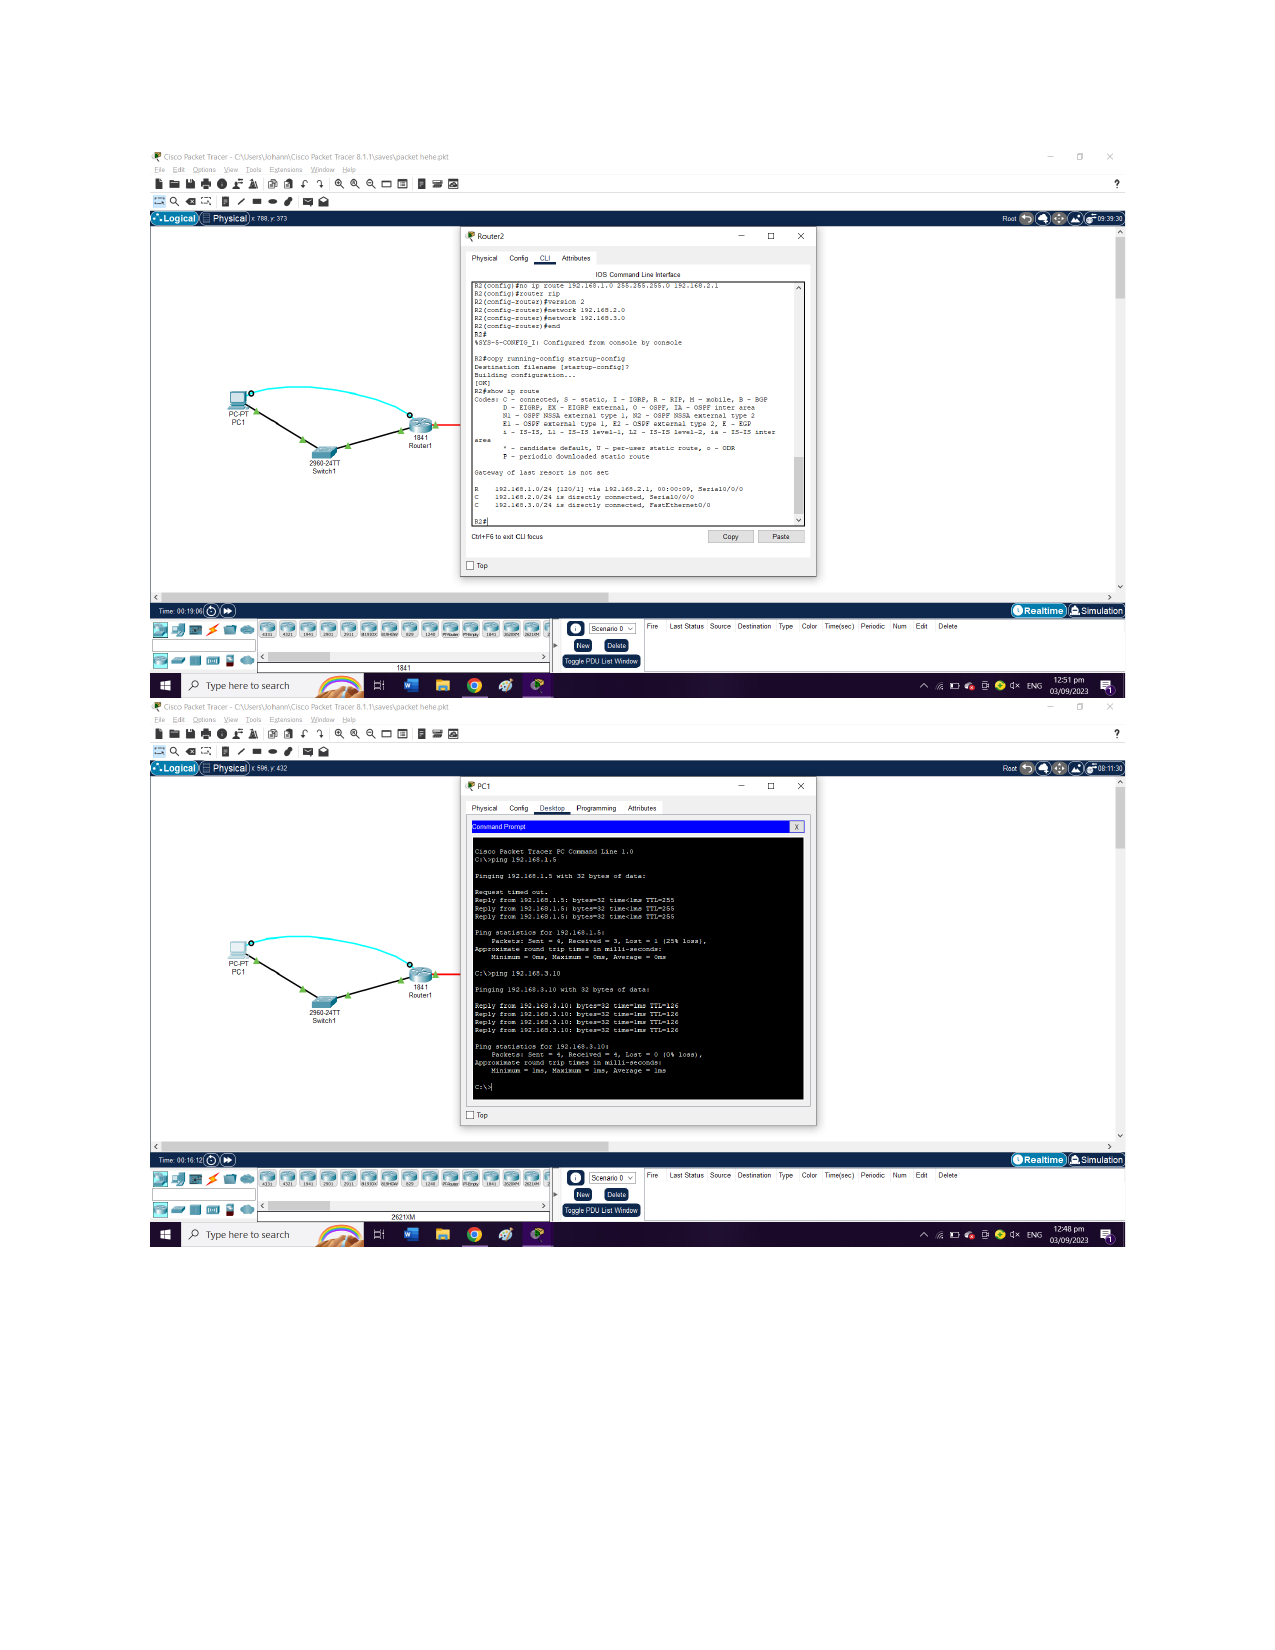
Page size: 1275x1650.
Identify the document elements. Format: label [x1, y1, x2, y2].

picture [187, 216, 195, 221]
picture [150, 150, 1125, 698]
picture [187, 765, 195, 771]
picture [150, 699, 1125, 1247]
